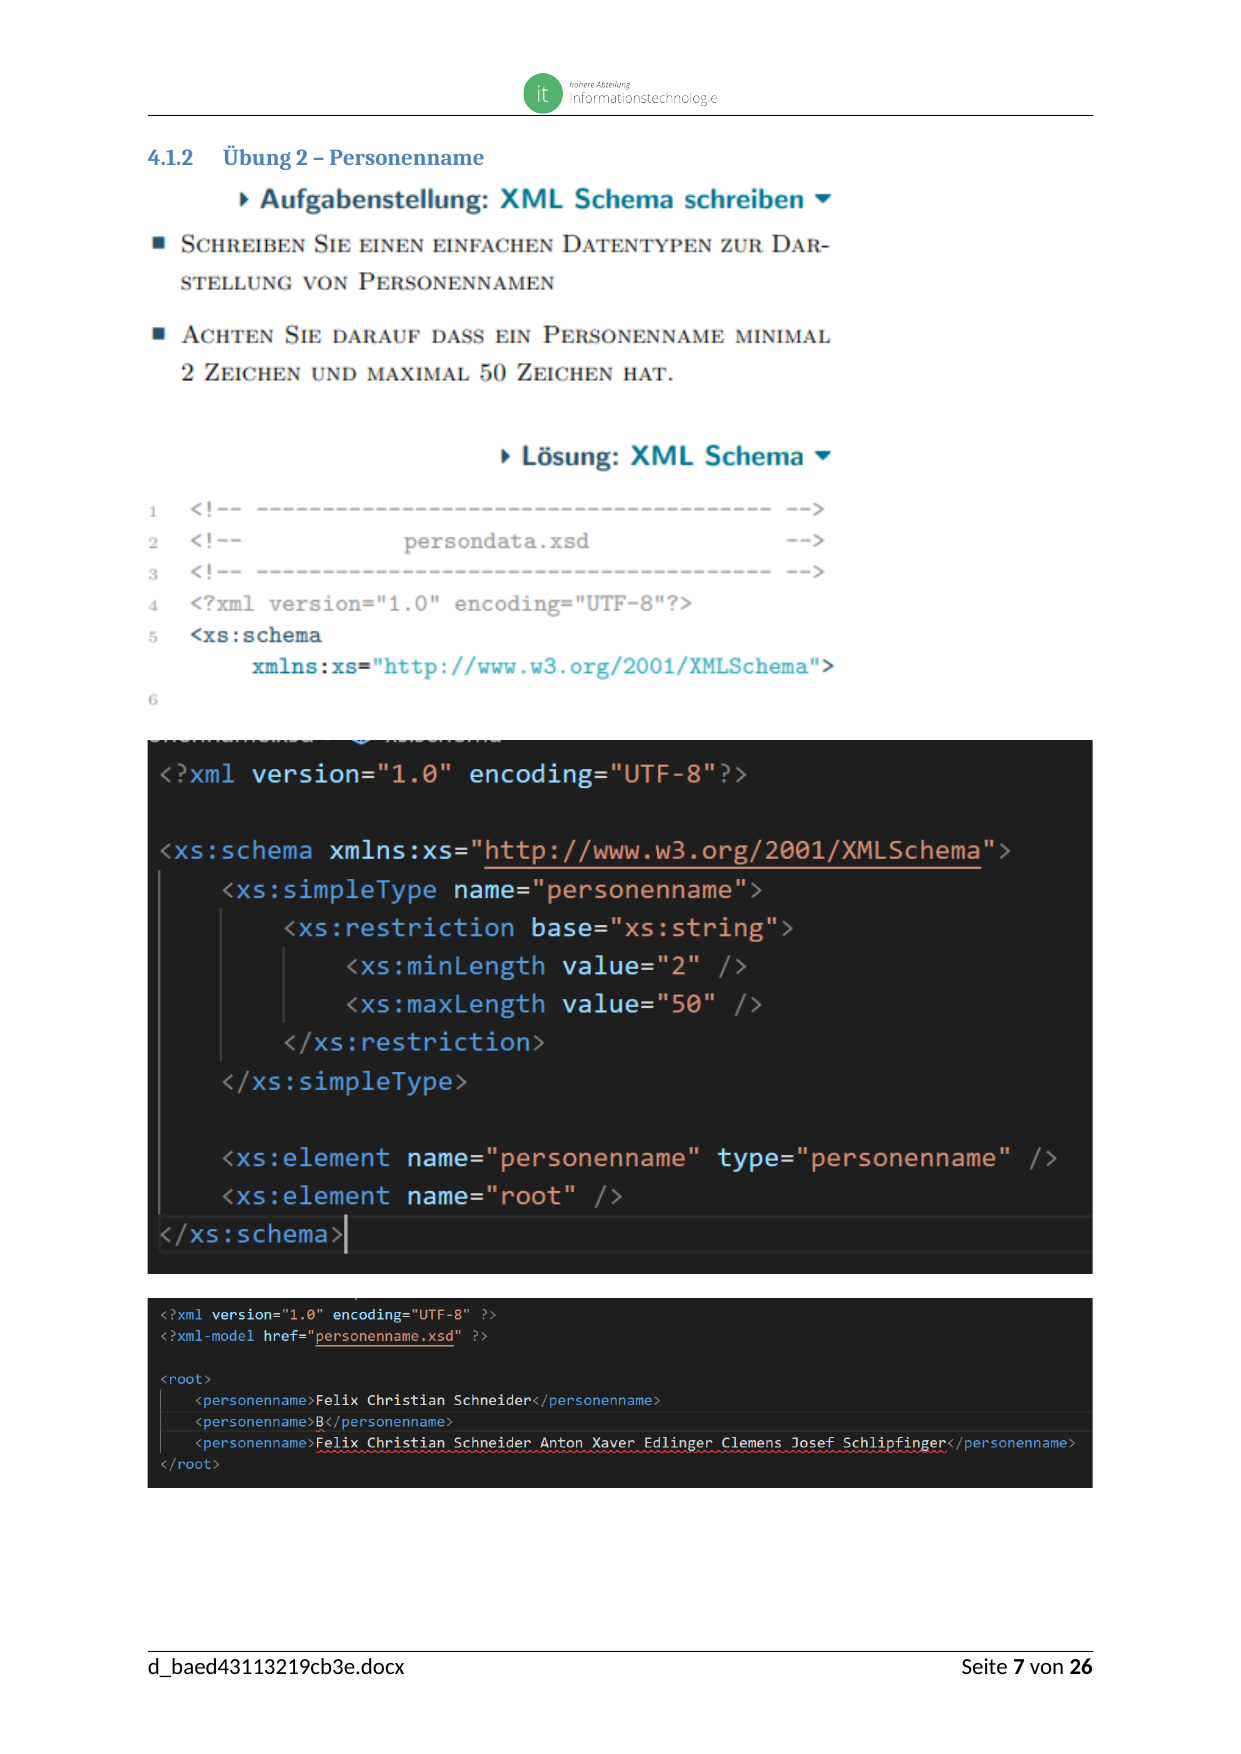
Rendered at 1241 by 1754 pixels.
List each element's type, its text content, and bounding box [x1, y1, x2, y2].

picture [147, 740, 1093, 1274]
picture [147, 174, 864, 716]
picture [147, 1298, 1093, 1488]
subtitle Übung 2 – Personenname [148, 144, 1093, 171]
picture [523, 73, 717, 114]
